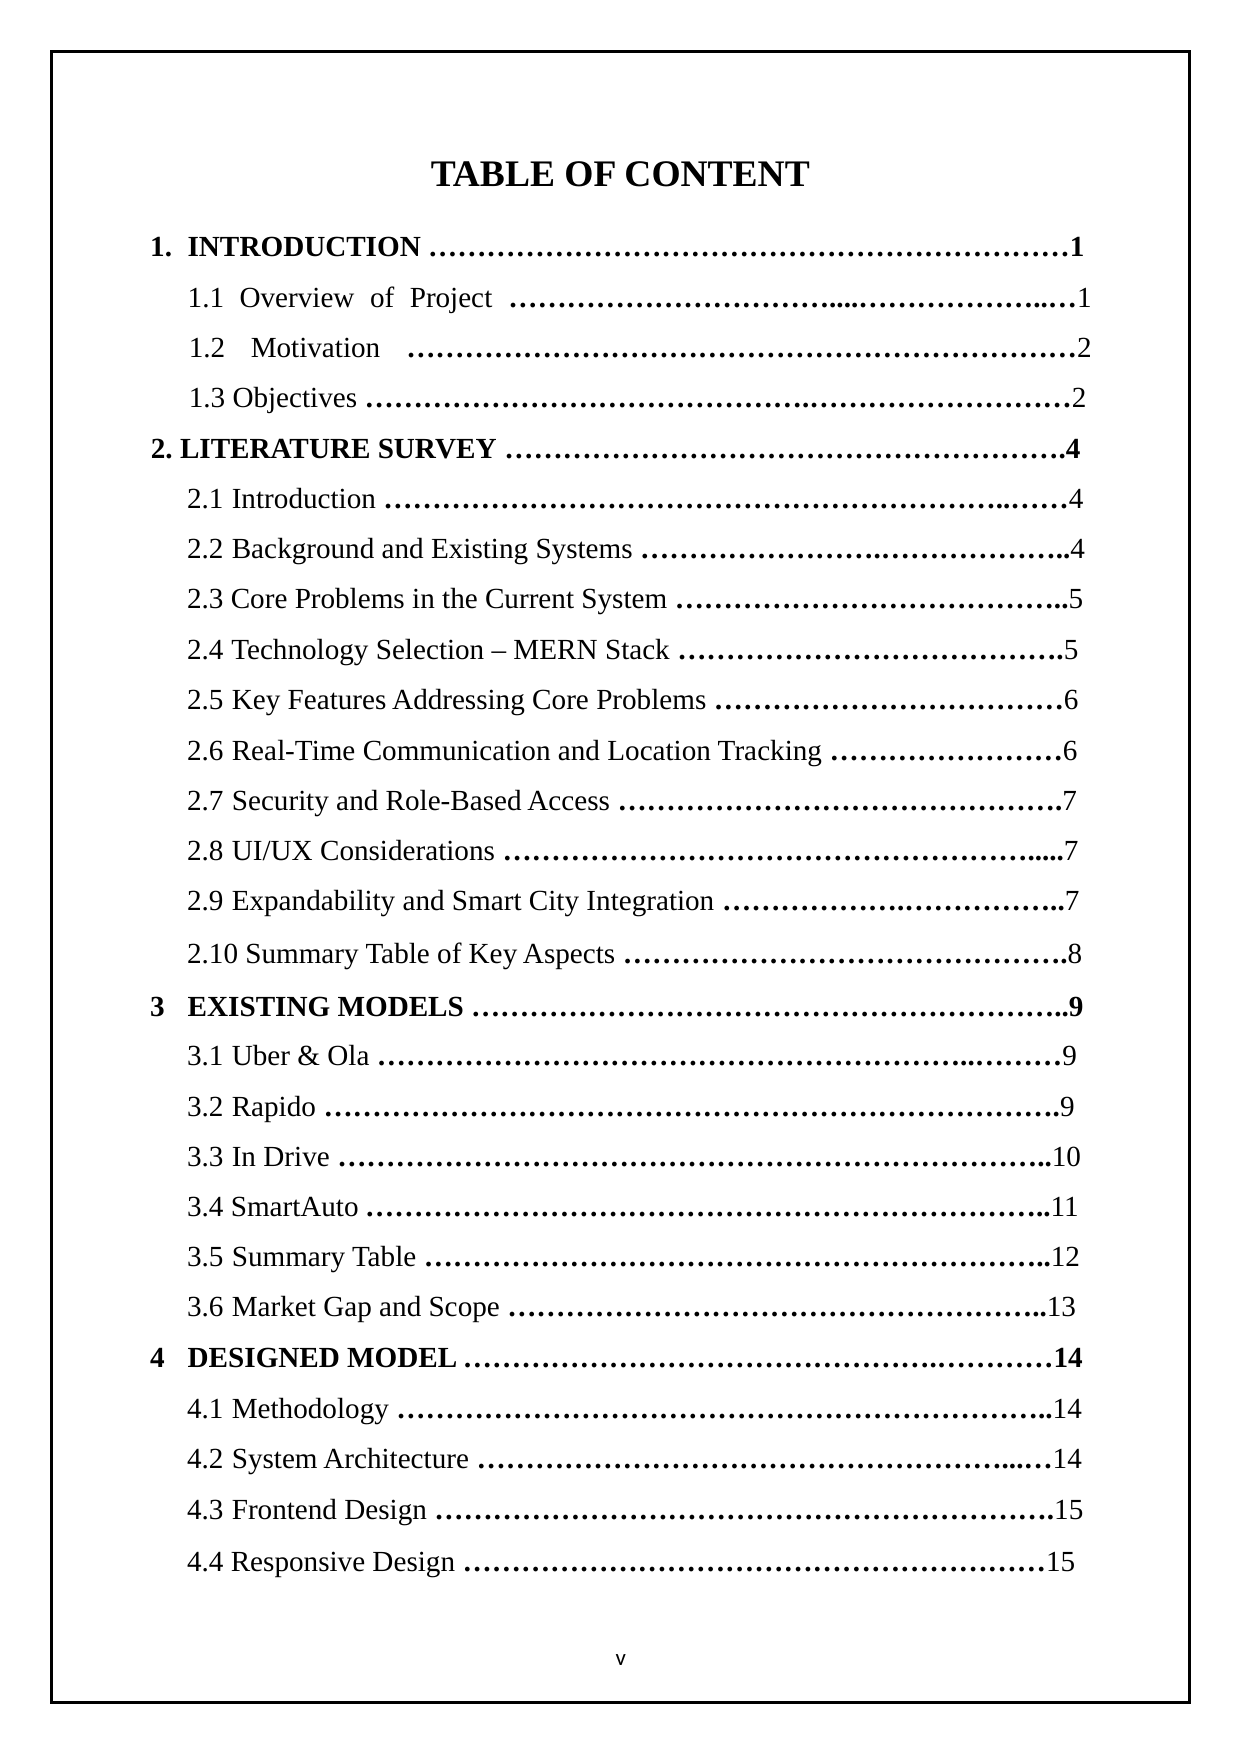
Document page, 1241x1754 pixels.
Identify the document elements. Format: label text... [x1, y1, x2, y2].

list DESIGNED MODEL ………………………………………….…………14 [150, 1340, 1091, 1373]
list Technology Selection – MERN Stack ………………………………….5 [187, 632, 1091, 666]
list Introduction ………………………………………………………..……4 [187, 481, 1091, 514]
list UI/UX Considerations ……………………………………………….....7 [187, 833, 1091, 867]
text 1.1 Overview of Project ……………………………....………………..…1 1.2 Motivation ……………………………………………………………2 1.3 Objectives ……………………………………….………………………2 [187, 280, 1091, 414]
list Market Gap and Scope ………………………………………………..13 [187, 1289, 1091, 1323]
list System Architecture ………………………………………………...…14 [187, 1442, 1091, 1475]
list Responsive Design ……………………………………………………15 [187, 1544, 1091, 1578]
list Core Problems in the Current System …………………………………..5 [187, 582, 1091, 615]
list Expandability and Smart City Integration ……………….……………..7 [187, 883, 1091, 917]
list Frontend Design ……………………………………………………….15 [187, 1492, 1091, 1525]
list EXISTING MODELS ……………………………………………………..9 [150, 989, 1091, 1022]
list Rapido ………………………………………………………………….9 [187, 1089, 1091, 1122]
list Background and Existing Systems …………………….………………..4 [187, 531, 1091, 565]
list In Drive ………………………………………………………………..10 [187, 1139, 1091, 1172]
list Methodology …………………………………………………………..14 [187, 1391, 1091, 1424]
list Summary Table ………………………………………………………..12 [187, 1239, 1091, 1273]
list INTRODUCTION …………………………………………………………1 [150, 229, 1091, 263]
list Security and Role-Based Access ……………………………………….7 [187, 783, 1091, 816]
list Real-Time Communication and Location Tracking ……………………6 [187, 733, 1091, 766]
text 2.10 Summary Table of Key Aspects ……………………………………….8 [187, 936, 1091, 970]
list Uber & Ola ……………………………………………………..………9 [187, 1038, 1091, 1072]
text TABLE OF CONTENT [150, 152, 1090, 195]
list SmartAuto ……………………………………………………………..11 [187, 1189, 1091, 1223]
list Key Features Addressing Core Problems ………………………………6 [187, 682, 1091, 716]
text 2. LITERATURE SURVEY ………………………………………………….4 [151, 431, 1091, 464]
